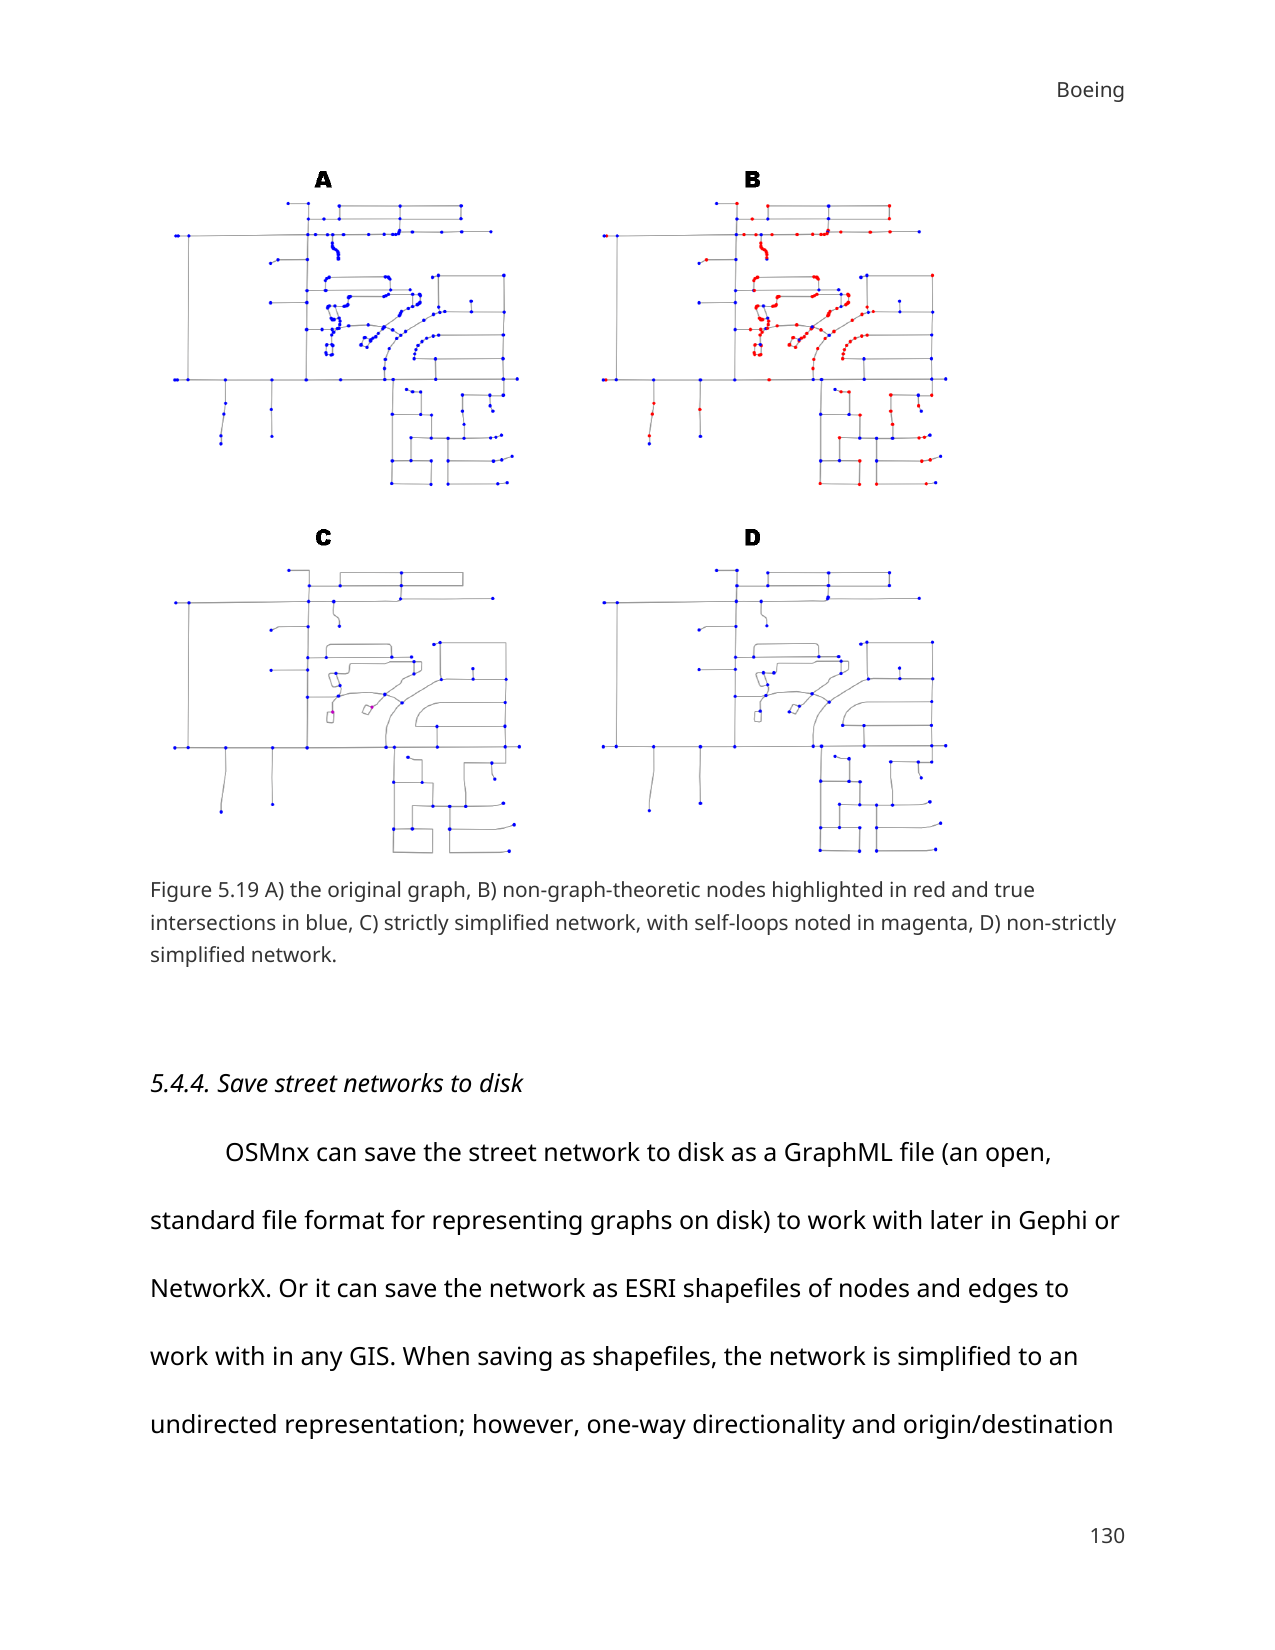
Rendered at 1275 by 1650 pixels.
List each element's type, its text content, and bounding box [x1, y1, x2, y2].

picture [150, 149, 958, 875]
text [150, 1134, 1125, 1441]
subtitle Save street networks to disk [150, 1066, 1125, 1100]
